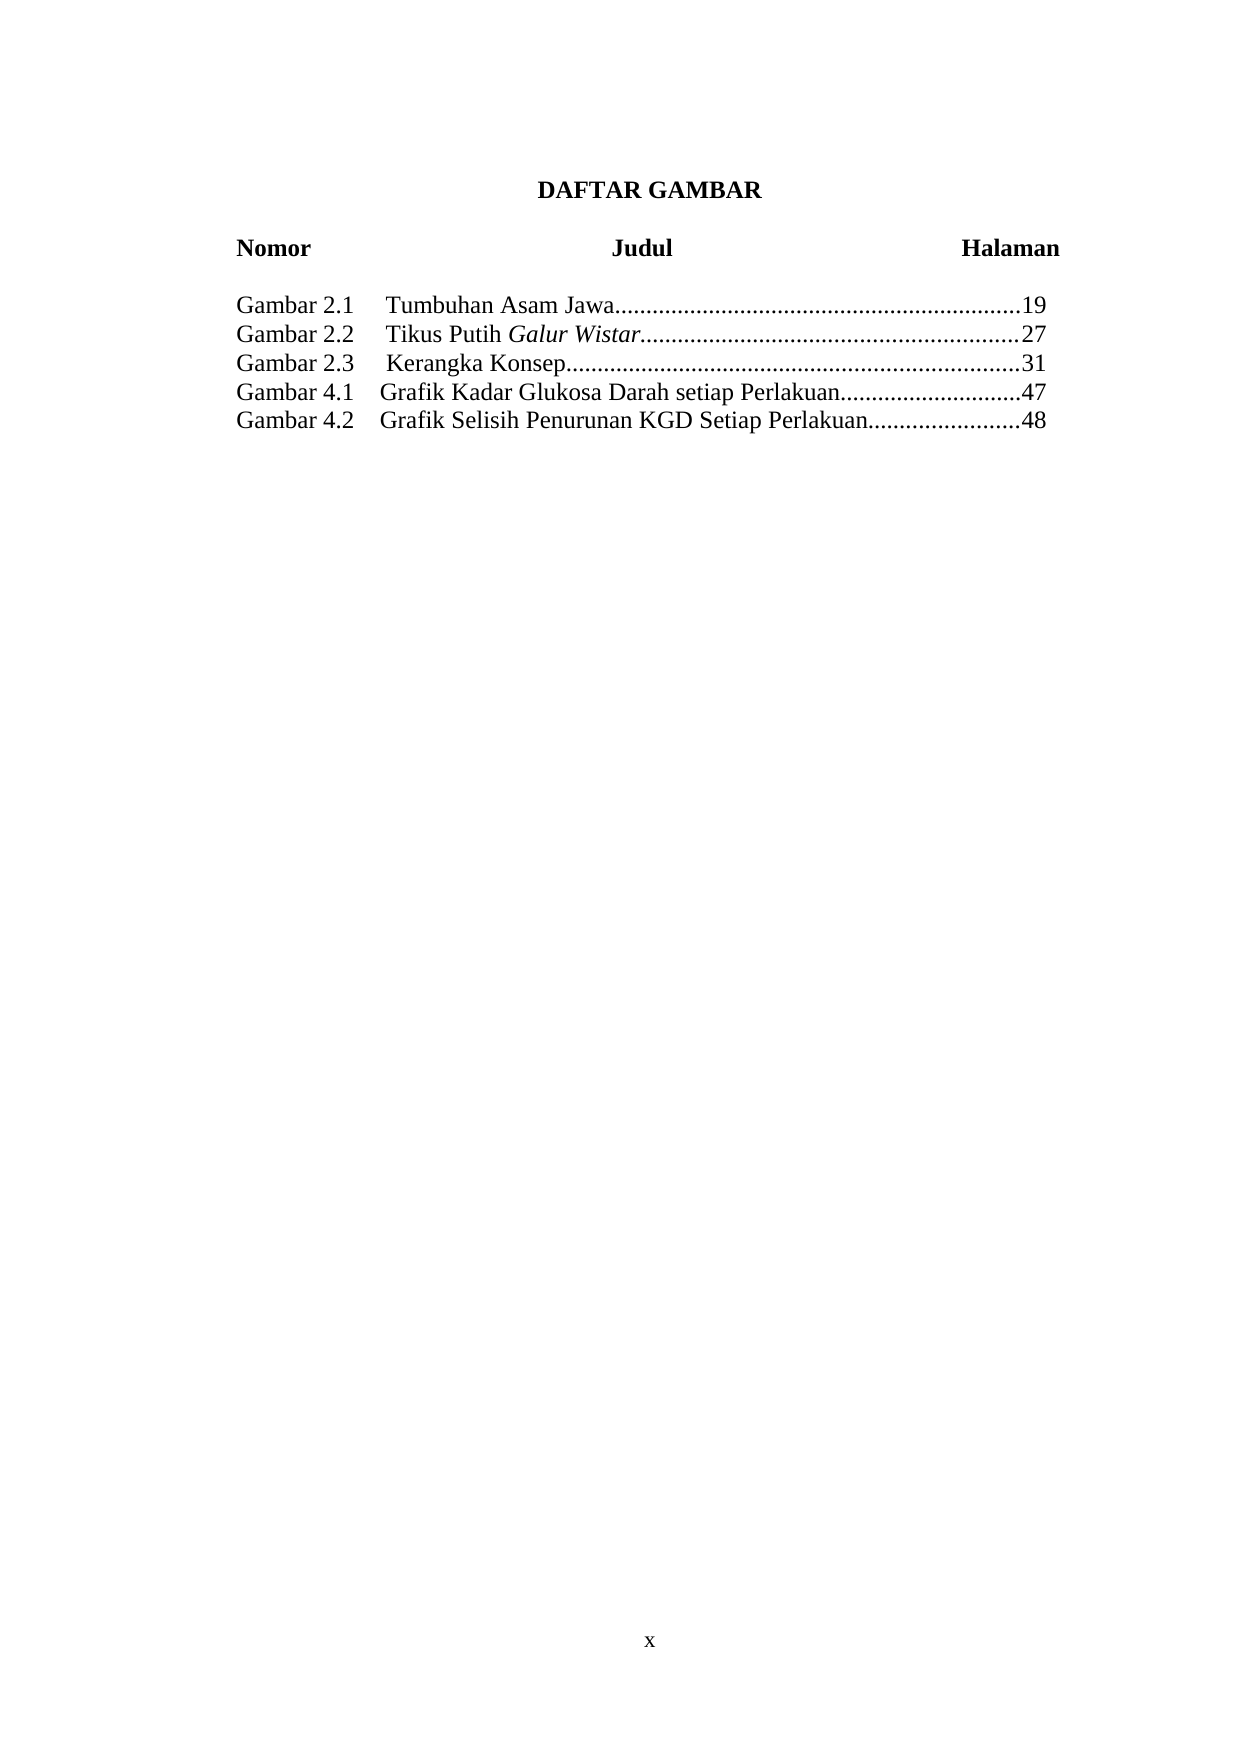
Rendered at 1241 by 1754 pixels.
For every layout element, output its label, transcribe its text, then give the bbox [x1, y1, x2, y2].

subtitle DAFTAR GAMBAR [414, 175, 885, 204]
text Gambar 2.2 Tikus Putih Galur Wistar 27 [236, 319, 1201, 348]
text Nomor Judul Halaman [236, 233, 1201, 262]
text Gambar 4.1 Grafik Kadar Glukosa Darah setiap Perlakuan 47 [236, 377, 1201, 406]
text Gambar 2.1 Tumbuhan Asam Jawa 19 [236, 290, 1201, 319]
text Gambar 4.2 Grafik Selisih Penurunan KGD Setiap Perlakuan 48 [236, 406, 1201, 434]
text Gambar 2.3 Kerangka Konsep 31 [236, 348, 1201, 377]
